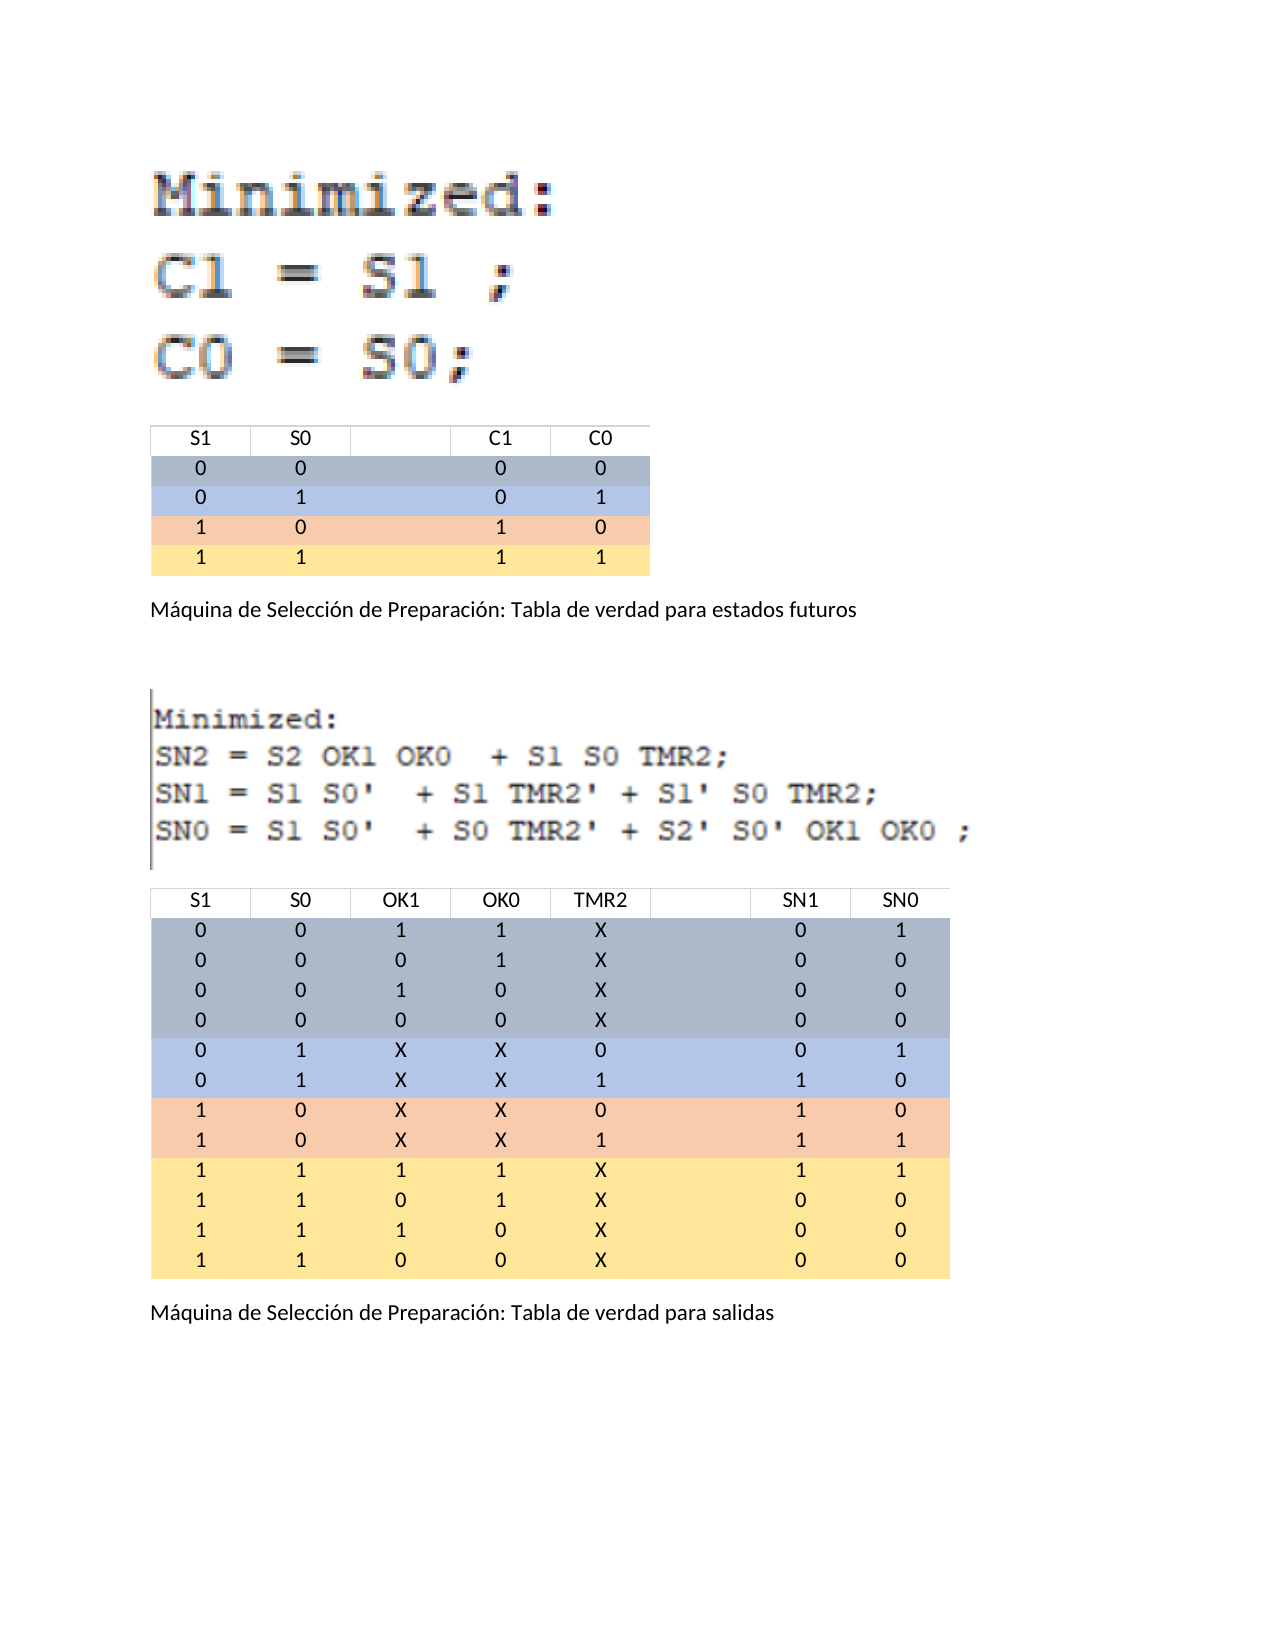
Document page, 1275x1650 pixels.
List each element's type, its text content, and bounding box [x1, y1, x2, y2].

picture [150, 150, 574, 407]
text Máquina de Selección de Preparación: Tabla de verdad para salidas [150, 1298, 1125, 1326]
text Máquina de Selección de Preparación: Tabla de verdad para estados futuros [150, 596, 1125, 624]
picture [150, 689, 1000, 870]
